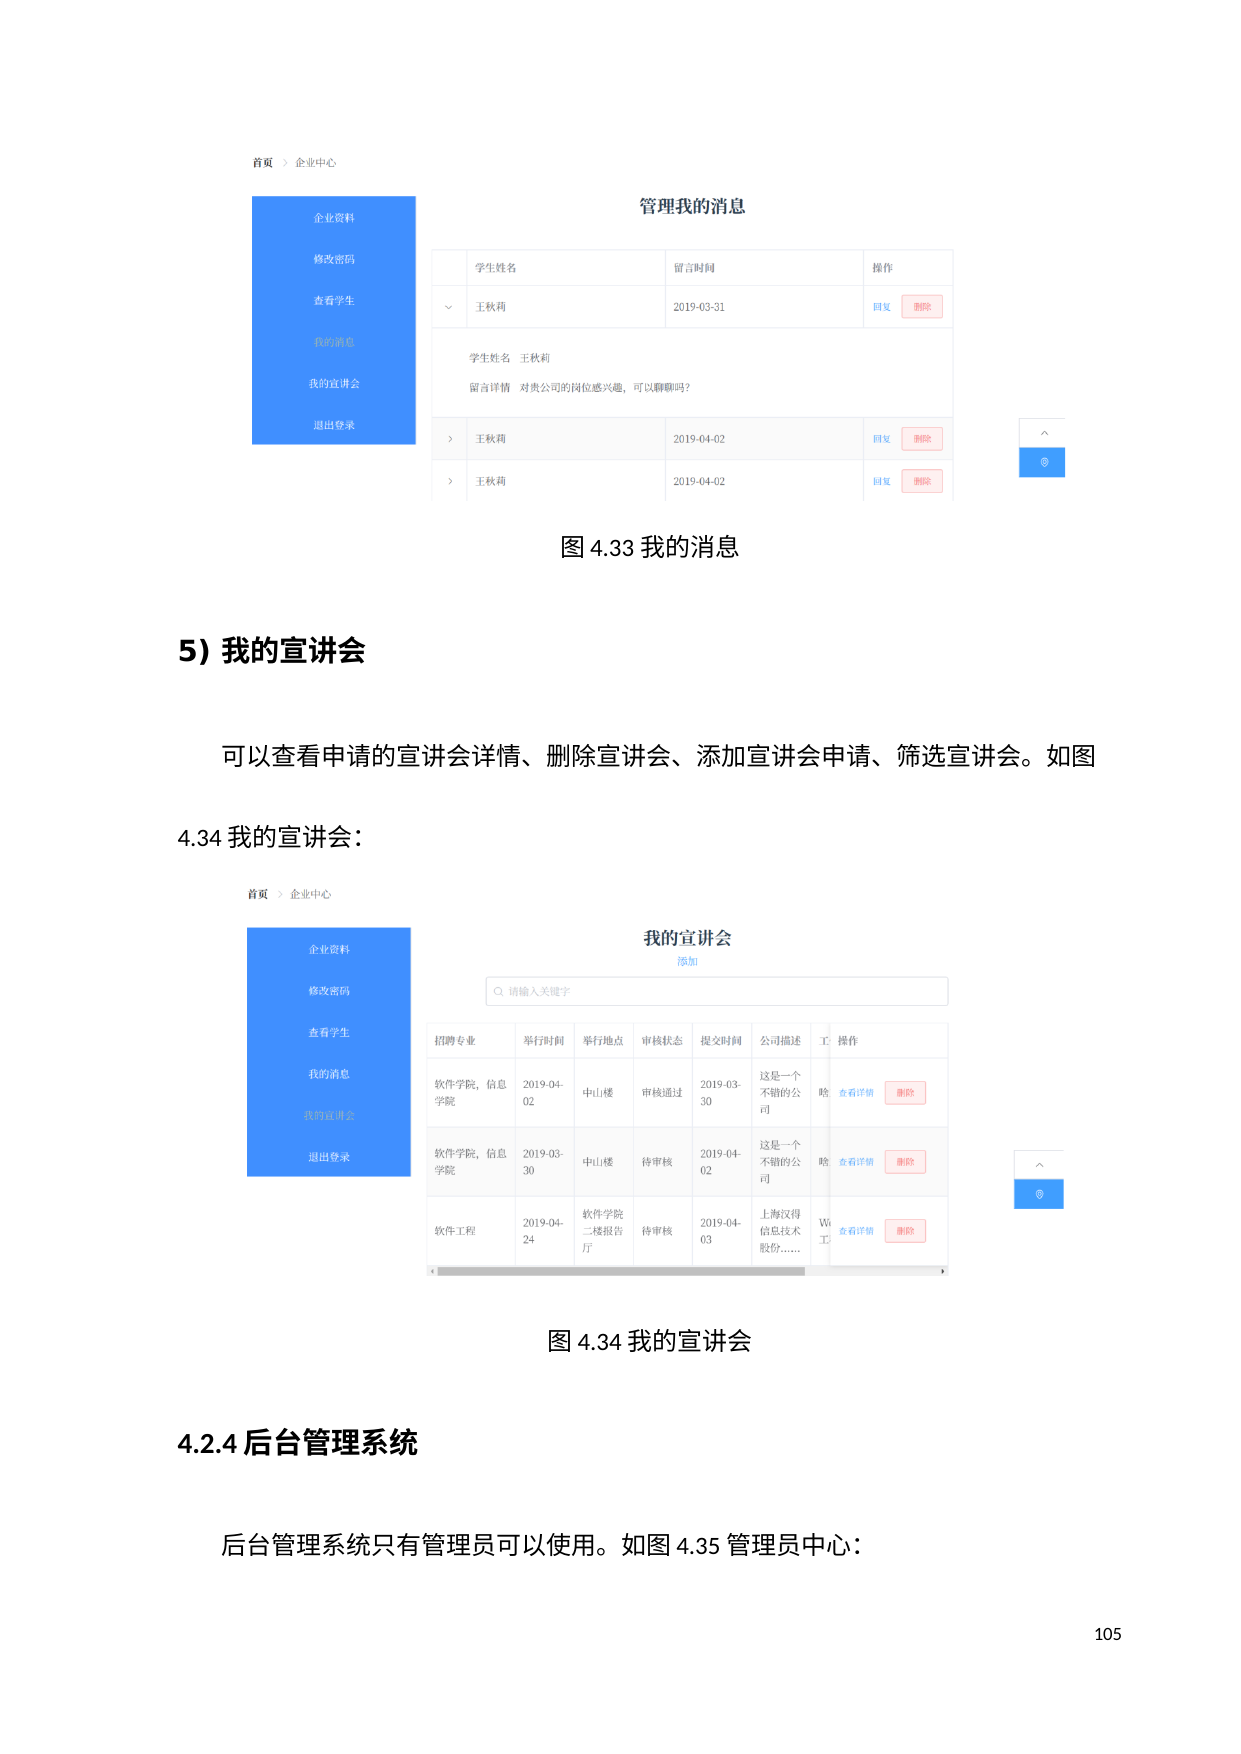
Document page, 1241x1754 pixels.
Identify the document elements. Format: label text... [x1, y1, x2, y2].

picture [233, 147, 1066, 501]
picture [235, 877, 1064, 1276]
subtitle 后台管理系统 [177, 1408, 1122, 1473]
subtitle 我的宣讲会 [177, 616, 1122, 681]
text 后台管理系统只有管理员可以使用。如图4.35 管理员中心： [177, 1511, 1122, 1576]
text 可以查看申请的宣讲会详情、删除宣讲会、添加宣讲会申请、筛选宣讲会。如图4.34 我的宣讲会： [177, 722, 1122, 868]
text 图4.33 我的消息 [177, 513, 1122, 578]
text 图4.34 我的宣讲会 [177, 1307, 1122, 1372]
